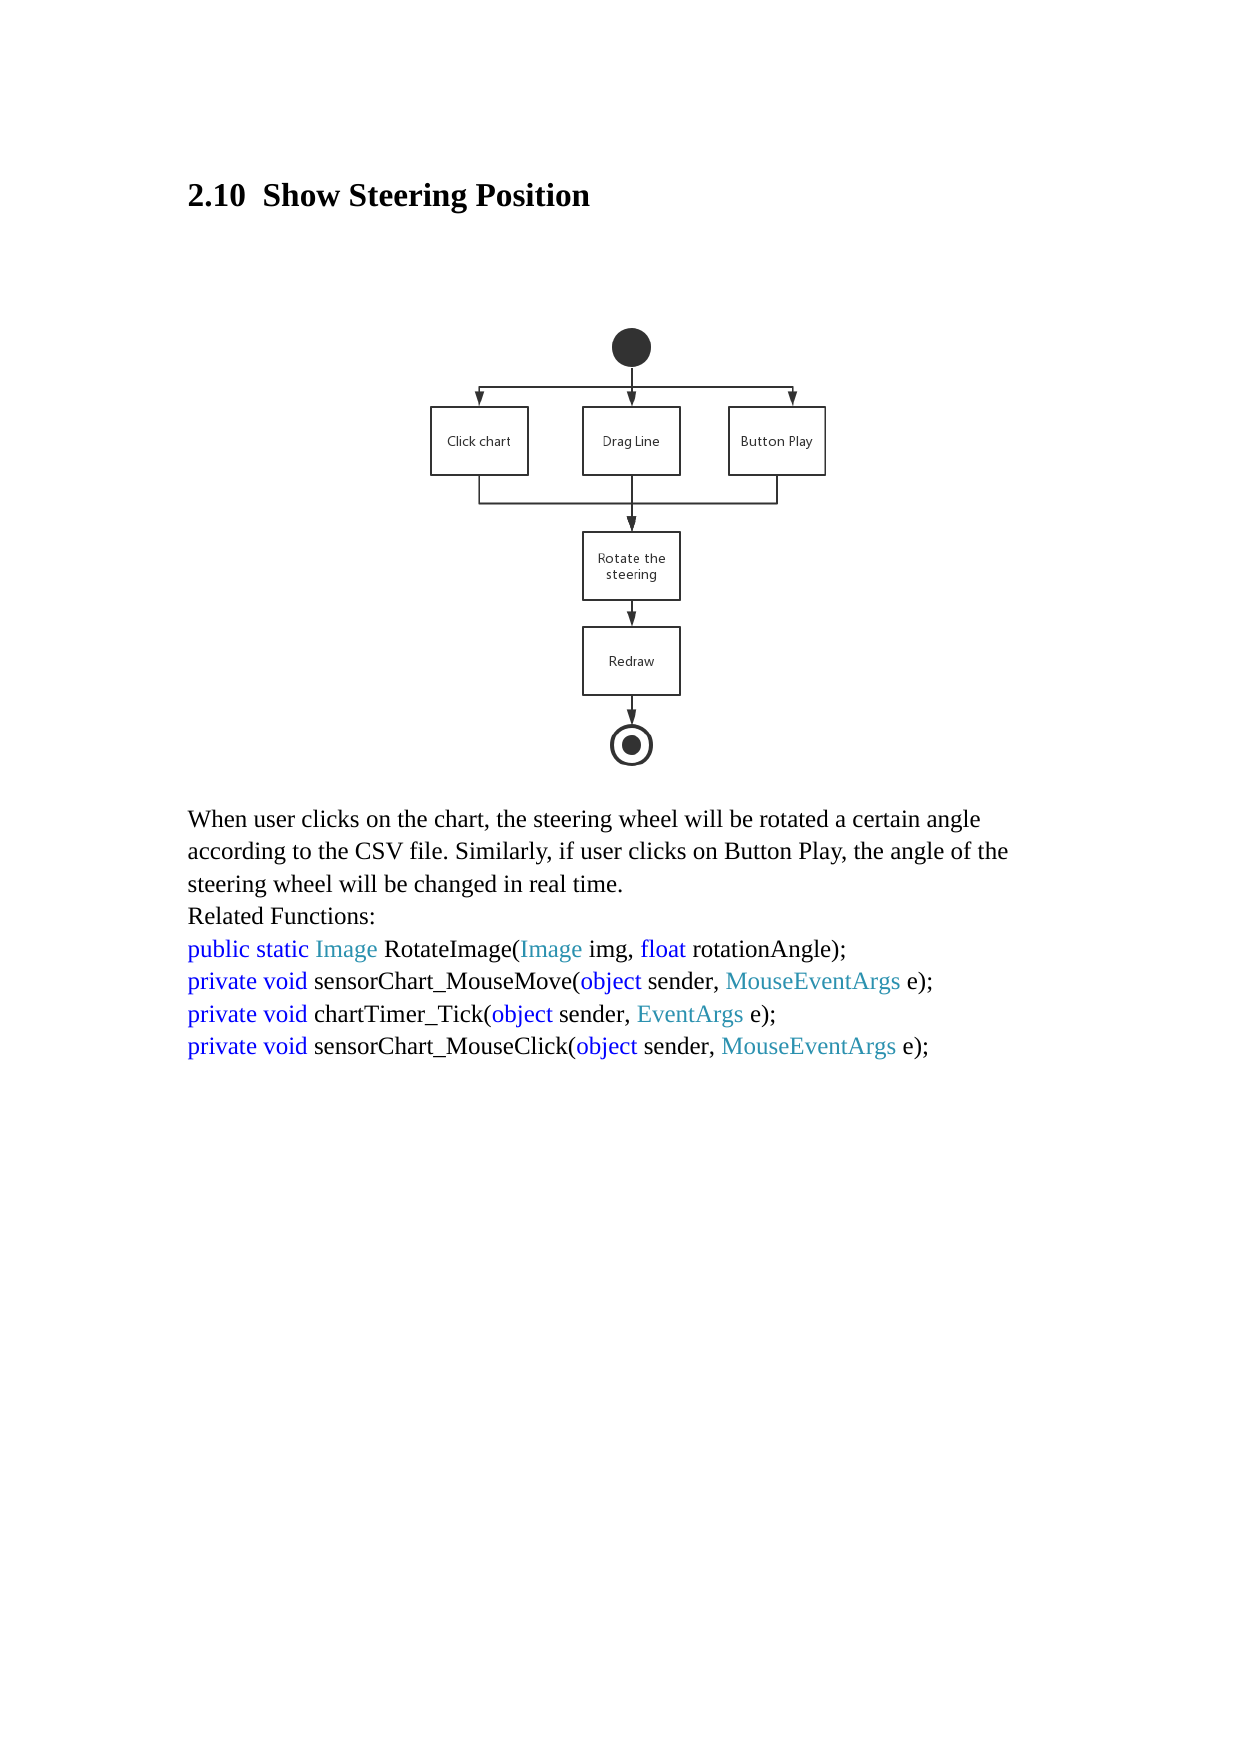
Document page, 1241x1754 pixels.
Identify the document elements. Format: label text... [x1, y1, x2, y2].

text Related Functions: [187, 899, 1053, 932]
text private void sensorChart_MouseClick(object sender, MouseEventArgs e); [187, 1029, 1053, 1062]
text private void chartTimer_Tick(object sender, EventArgs e); [187, 997, 1053, 1029]
text private void sensorChart_MouseMove(object sender, MouseEventArgs e); [187, 964, 1053, 997]
subtitle Show Steering Position [187, 162, 1053, 227]
picture [384, 282, 856, 795]
text When user clicks on the chart, the steering wheel will be rotated a certain angle according to the CSV file. Similarly, if user clicks on Button Play, the angle of the steering wheel will be changed in real time. [187, 802, 1053, 899]
text public static Image RotateImage(Image img, float rotationAngle); [187, 932, 1053, 964]
